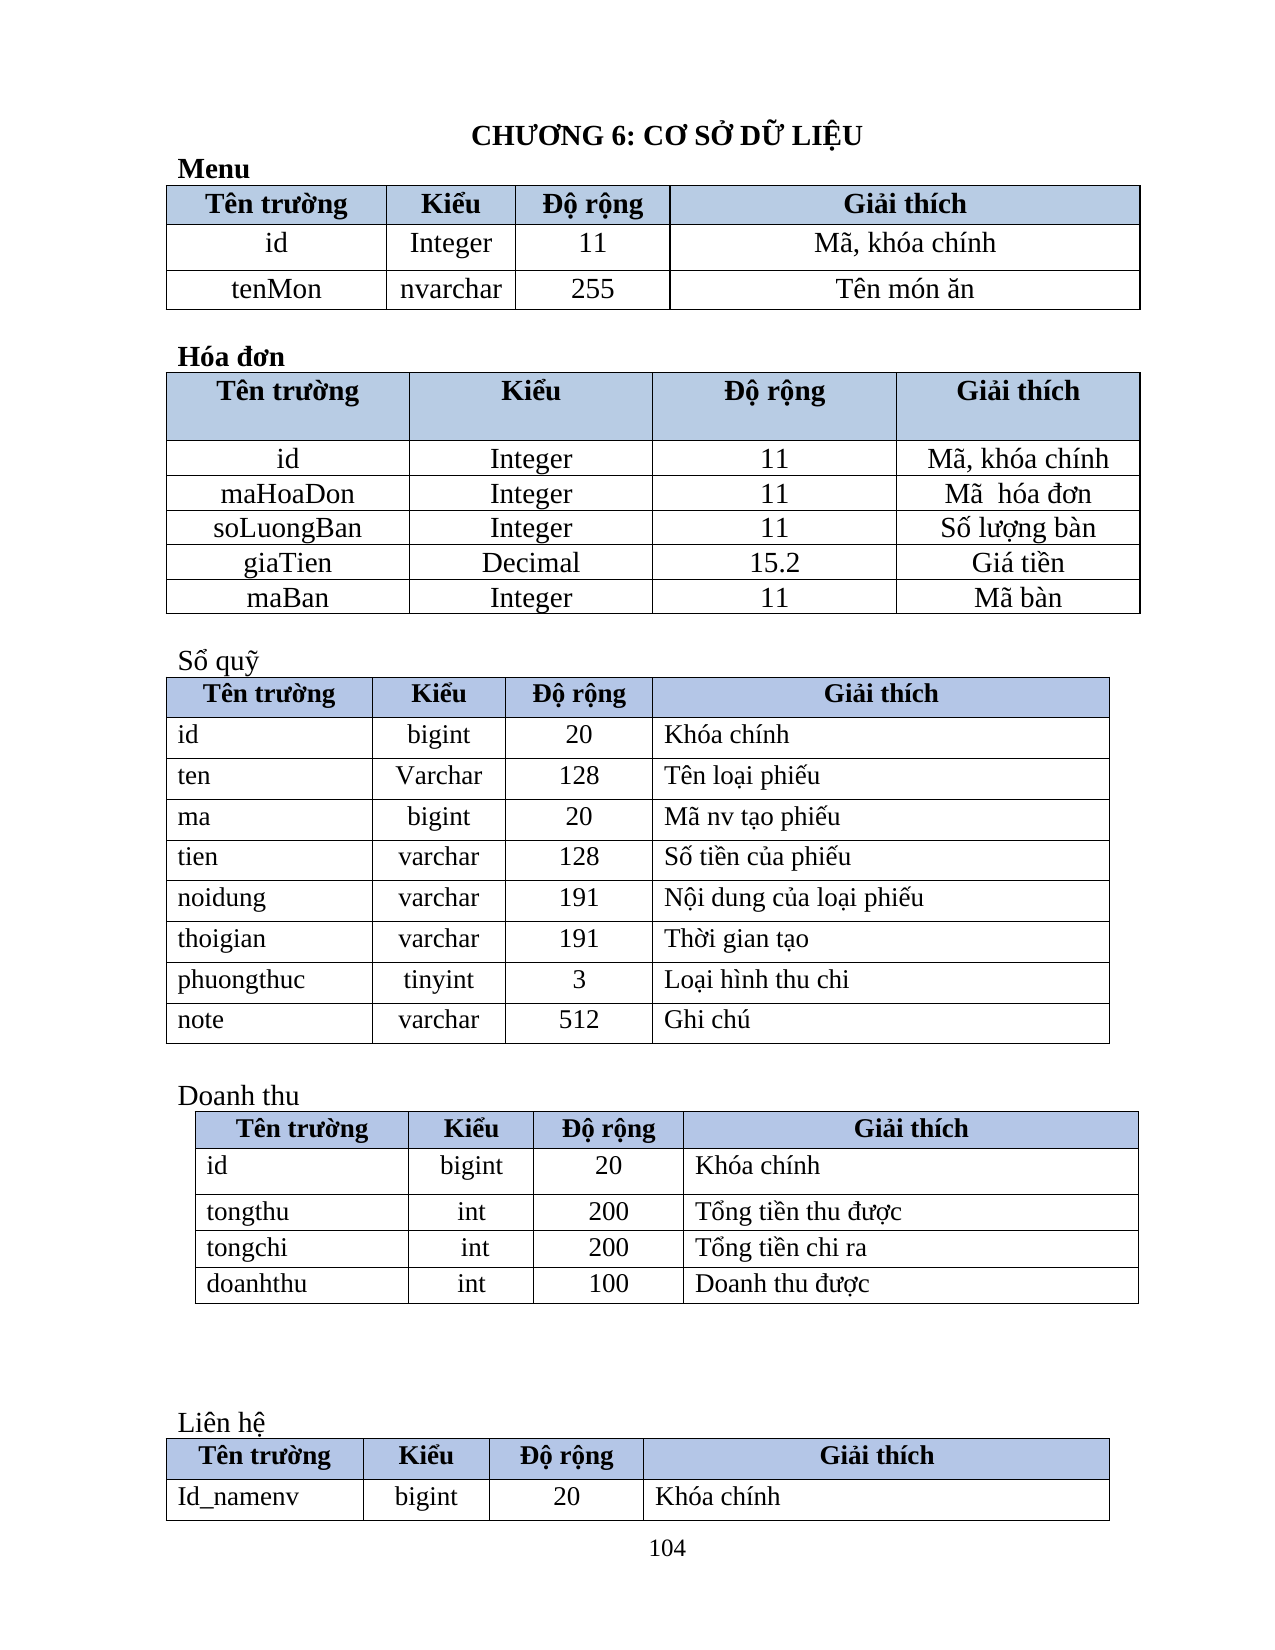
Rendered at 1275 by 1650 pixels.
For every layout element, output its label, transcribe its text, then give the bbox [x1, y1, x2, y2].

table_cell Số lượng bàn [897, 511, 1139, 544]
text Menu [177, 152, 1157, 185]
table_cell tongchi [196, 1231, 408, 1267]
table_cell nvarchar [387, 271, 515, 309]
table_cell 512 [506, 1004, 652, 1043]
table_cell Mã bàn [897, 580, 1139, 613]
table_cell varchar [373, 922, 505, 962]
table_cell ma [167, 800, 372, 839]
table_cell id [196, 1149, 408, 1194]
table_cell 100 [534, 1268, 683, 1303]
table_header Giải thích [653, 678, 1109, 717]
table_cell maHoaDon [167, 476, 409, 509]
table_cell int [409, 1195, 533, 1230]
table_cell 20 [490, 1480, 643, 1520]
table_cell ten [167, 759, 372, 799]
table_cell note [167, 1004, 372, 1043]
table_cell Khóa chính [653, 718, 1109, 758]
table_header Tên trường [196, 1112, 408, 1148]
table_cell Id_namenv [167, 1480, 363, 1520]
table_header Giải thích [897, 373, 1139, 440]
table_header Tên trường [167, 1439, 363, 1479]
table_cell bigint [364, 1480, 489, 1520]
table_cell Integer [410, 441, 652, 475]
table_cell varchar [373, 841, 505, 880]
table_header Kiểu [373, 678, 505, 717]
table_cell Khóa chính [644, 1480, 1109, 1520]
table_cell 15.2 [653, 545, 896, 579]
table_cell Mã, khóa chính [897, 441, 1139, 475]
table_header Tên trường [167, 373, 409, 440]
table_cell Integer [410, 511, 652, 544]
table_header Giải thích [684, 1112, 1138, 1148]
table_header Kiểu [364, 1439, 489, 1479]
table_cell Tổng tiền chi ra [684, 1231, 1138, 1267]
table_cell 11 [516, 225, 669, 270]
table_cell 128 [506, 841, 652, 880]
table_cell phuongthuc [167, 963, 372, 1002]
table_cell 191 [506, 881, 652, 921]
table_cell Tổng tiền thu được [684, 1195, 1138, 1230]
table_cell Giá tiền [897, 545, 1139, 579]
table_cell 128 [506, 759, 652, 799]
table_header Độ rộng [506, 678, 652, 717]
table_cell Varchar [373, 759, 505, 799]
table_cell bigint [373, 800, 505, 839]
table_cell 255 [516, 271, 669, 309]
table_header Kiểu [410, 373, 652, 440]
table_cell Ghi chú [653, 1004, 1109, 1043]
table_cell int [409, 1268, 533, 1303]
table_cell 20 [506, 718, 652, 758]
table_cell Doanh thu được [684, 1268, 1138, 1303]
table_cell id [167, 718, 372, 758]
table_cell Integer [410, 580, 652, 613]
table_cell maBan [167, 580, 409, 613]
table_cell 200 [534, 1231, 683, 1267]
table_cell Số tiền của phiếu [653, 841, 1109, 880]
table_header Giải thích [671, 186, 1139, 224]
table_cell Mã, khóa chính [671, 225, 1139, 270]
table_cell noidung [167, 881, 372, 921]
table_cell doanhthu [196, 1268, 408, 1303]
table_cell 11 [653, 580, 896, 613]
text Sổ quỹ [177, 643, 1157, 677]
table_cell 200 [534, 1195, 683, 1230]
table_cell Thời gian tạo [653, 922, 1109, 962]
table_cell 3 [506, 963, 652, 1002]
text Liên hệ [177, 1405, 1157, 1438]
table_cell 20 [534, 1149, 683, 1194]
table_cell 11 [653, 476, 896, 509]
table_cell 11 [653, 511, 896, 544]
table_cell tien [167, 841, 372, 880]
table_cell Tên loại phiếu [653, 759, 1109, 799]
text Doanh thu [177, 1078, 1157, 1111]
table_header Tên trường [167, 678, 372, 717]
table_cell bigint [373, 718, 505, 758]
table_header Tên trường [167, 186, 386, 224]
table_cell thoigian [167, 922, 372, 962]
table_cell varchar [373, 1004, 505, 1043]
table_header Độ rộng [490, 1439, 643, 1479]
table_cell giaTien [167, 545, 409, 579]
table_cell 11 [653, 441, 896, 475]
table_header Kiểu [409, 1112, 533, 1148]
table_cell Mã nv tạo phiếu [653, 800, 1109, 839]
table_cell 191 [506, 922, 652, 962]
table_cell Integer [410, 476, 652, 509]
table_cell tongthu [196, 1195, 408, 1230]
table_header Độ rộng [534, 1112, 683, 1148]
table_cell id [167, 225, 386, 270]
table_cell soLuongBan [167, 511, 409, 544]
table_cell Loại hình thu chi [653, 963, 1109, 1002]
table_cell Khóa chính [684, 1149, 1138, 1194]
table_cell Nội dung của loại phiếu [653, 881, 1109, 921]
subtitle CHƯƠNG 6: CƠ SỞ DỮ LIỆU [177, 118, 1157, 152]
table_cell bigint [409, 1149, 533, 1194]
table_cell Mã hóa đơn [897, 476, 1139, 509]
table_cell varchar [373, 881, 505, 921]
table_cell int [409, 1231, 533, 1267]
table_cell 20 [506, 800, 652, 839]
table_cell Decimal [410, 545, 652, 579]
table_cell tenMon [167, 271, 386, 309]
text Hóa đơn [177, 339, 1157, 372]
table_header Giải thích [644, 1439, 1109, 1479]
table_cell Tên món ăn [671, 271, 1139, 309]
table_header Độ rộng [653, 373, 896, 440]
table_cell Integer [387, 225, 515, 270]
table_header Kiểu [387, 186, 515, 224]
table_cell id [167, 441, 409, 475]
table_cell tinyint [373, 963, 505, 1002]
table_header Độ rộng [516, 186, 669, 224]
